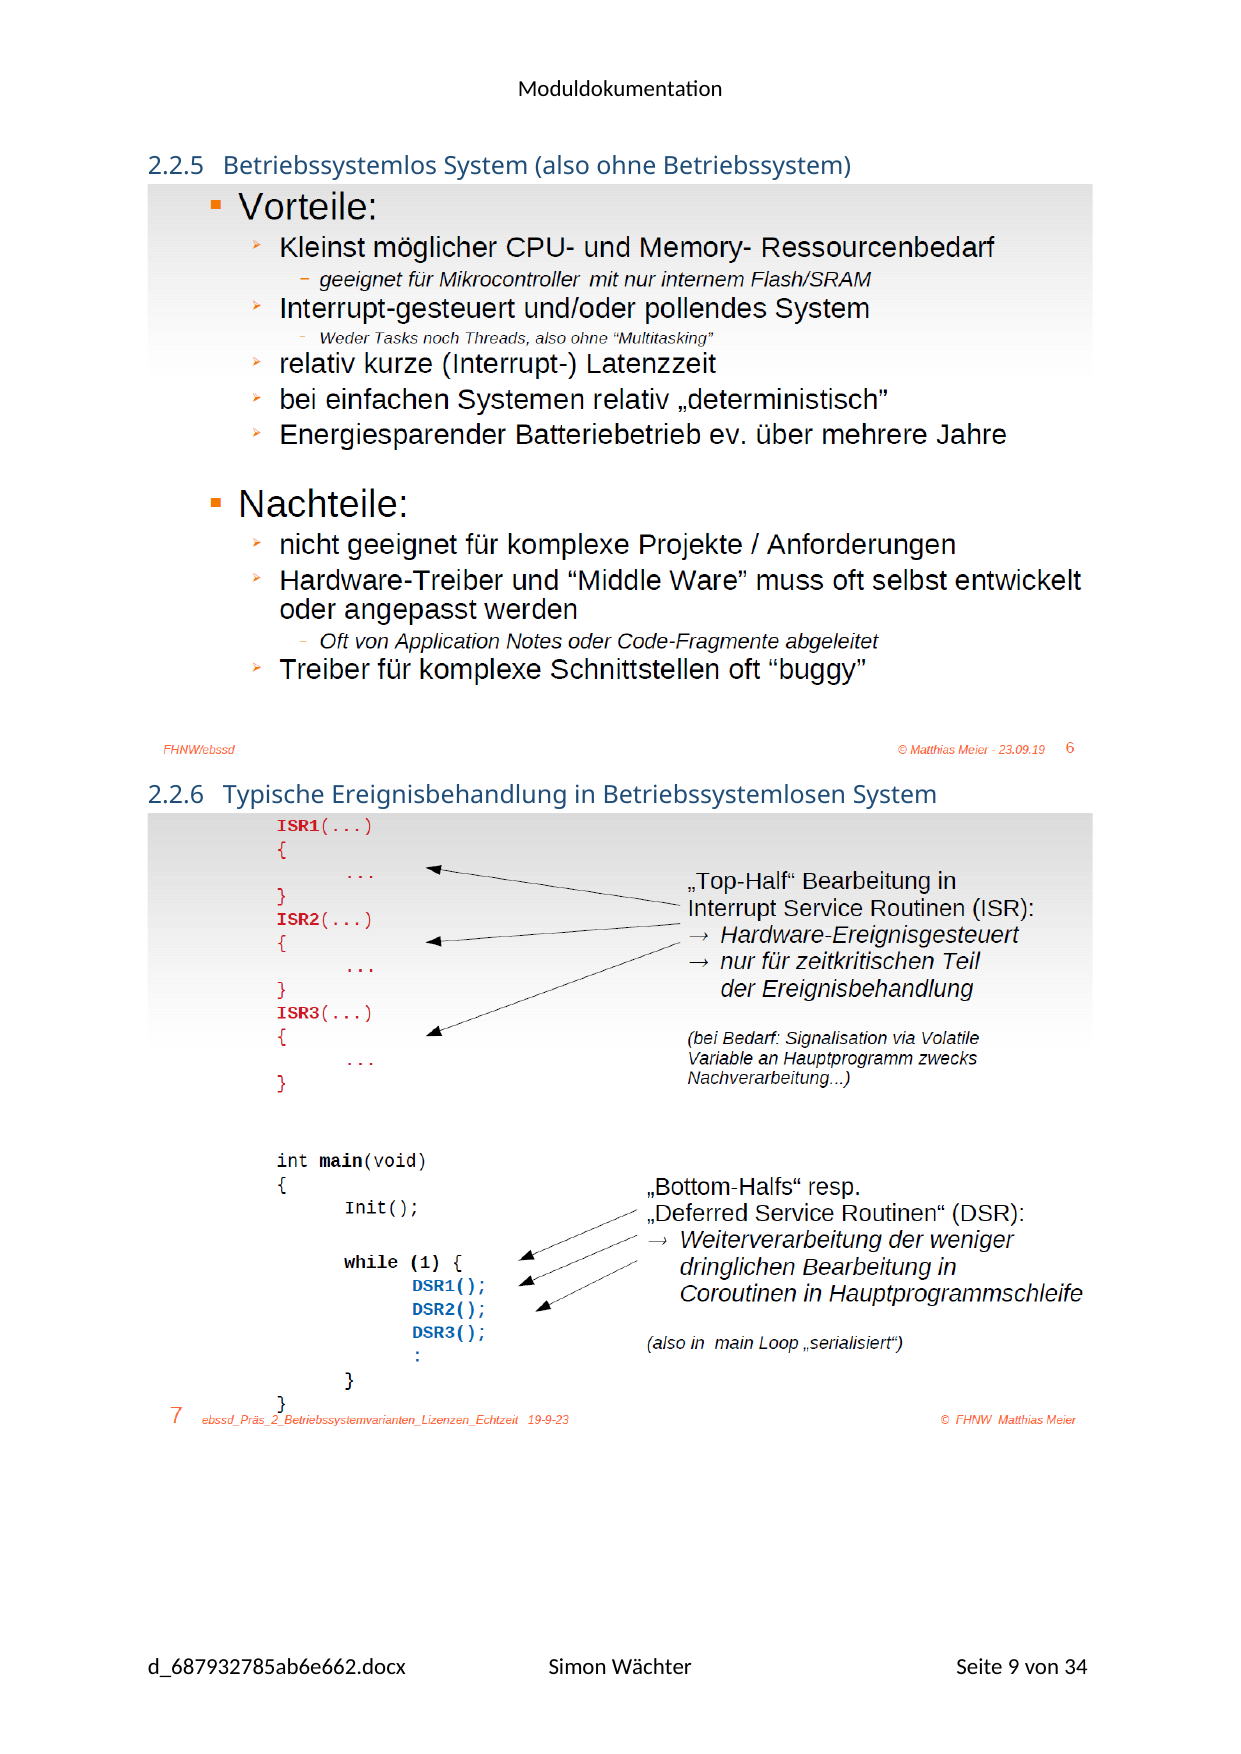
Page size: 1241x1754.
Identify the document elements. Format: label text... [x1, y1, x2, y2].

subtitle Betriebssystemlos System (also ohne Betriebssystem) [148, 148, 1093, 182]
picture [147, 184, 1093, 758]
subtitle Typische Ereignisbehandlung in Betriebssystemlosen System [148, 777, 1093, 811]
picture [147, 813, 1093, 1429]
